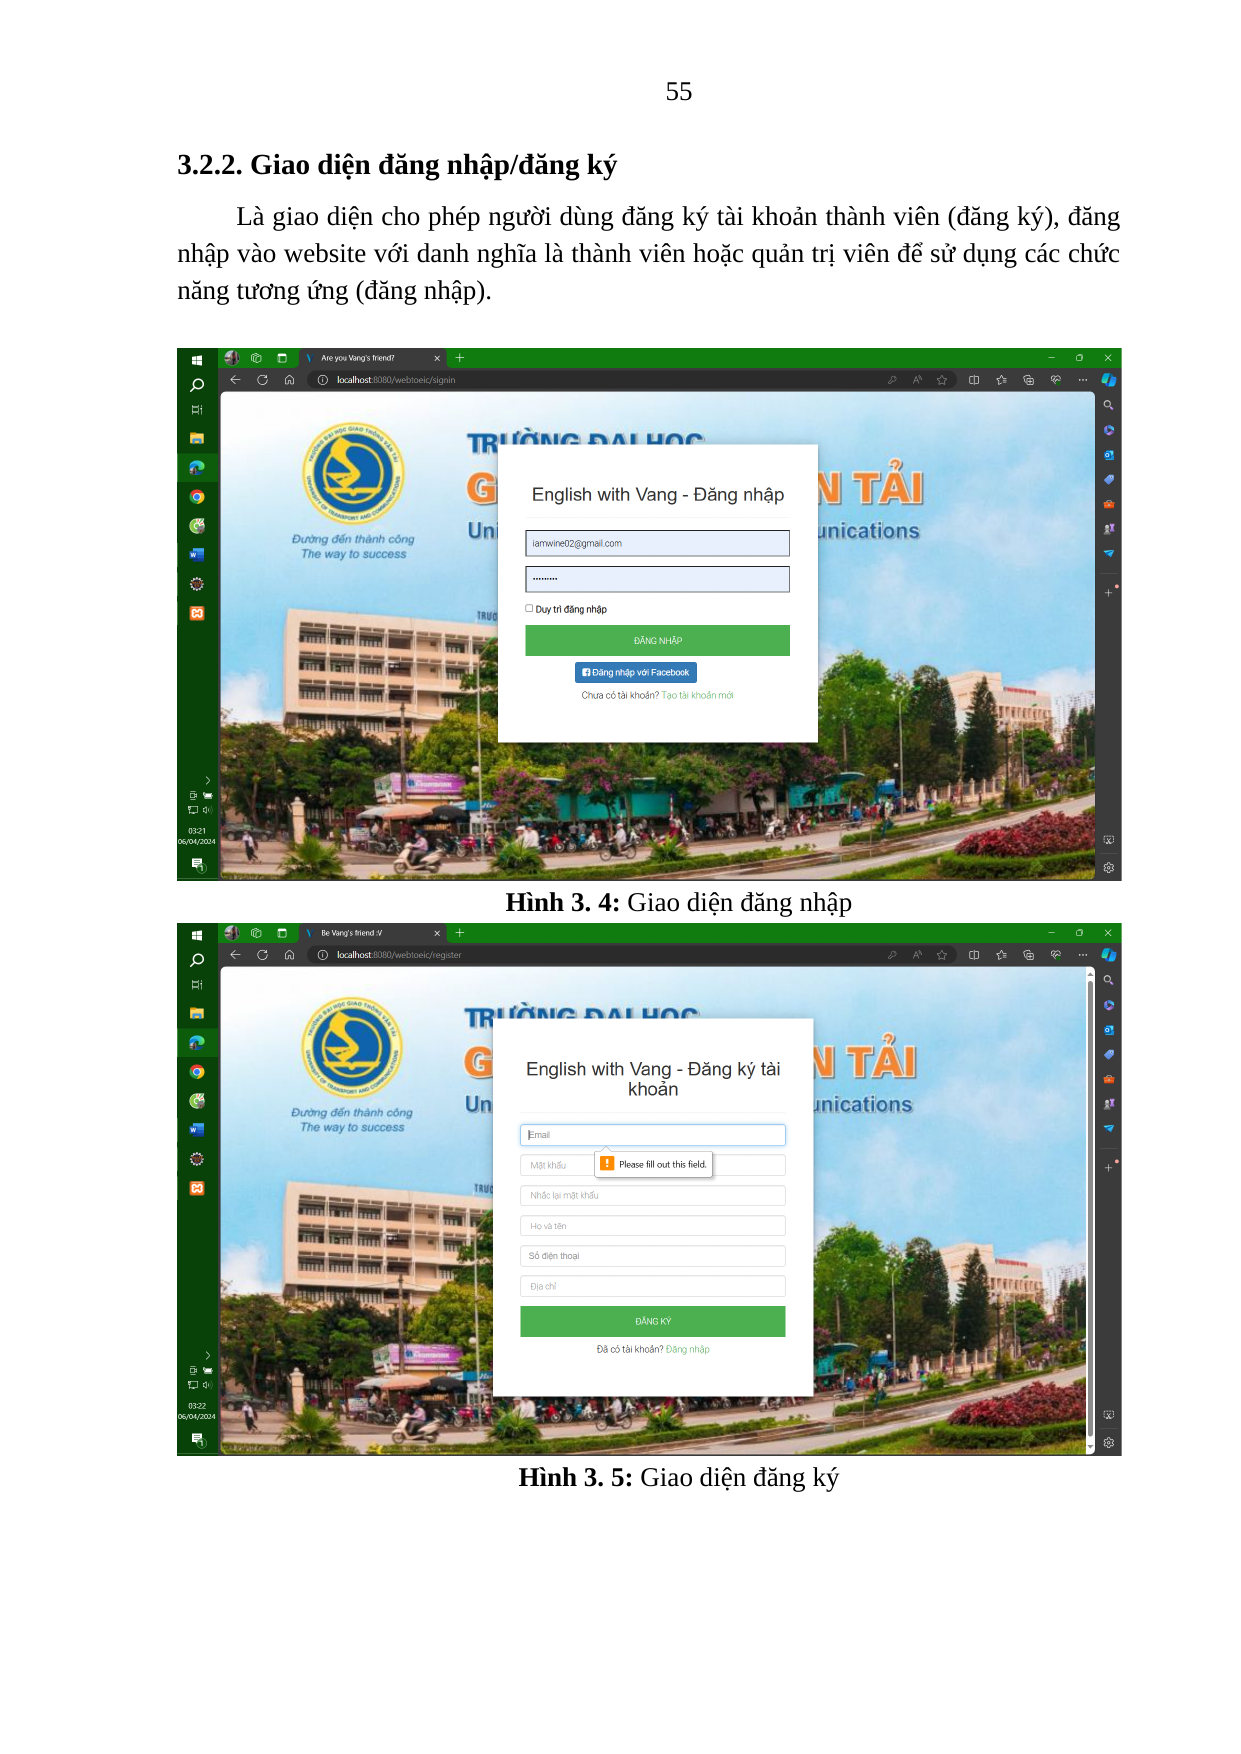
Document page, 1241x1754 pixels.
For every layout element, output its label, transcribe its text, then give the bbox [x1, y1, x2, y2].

subtitle 3.2.2. Giao diện đăng nhập/đăng ký [177, 147, 1122, 181]
picture [177, 348, 1122, 881]
text Là giao diện cho phép người dùng đăng ký tài khoản thành viên (đăng ký), đăng nhập vào website với danh nghĩa là thành viên hoặc quản trị viên để sử dụng các chức năng tương ứng (đăng nhập). [177, 200, 1122, 305]
picture [177, 923, 1122, 1456]
text Hình 3. 4: Giao diện đăng nhập [177, 886, 1122, 918]
text Hình 3. 5: Giao diện đăng ký [177, 1461, 1122, 1492]
